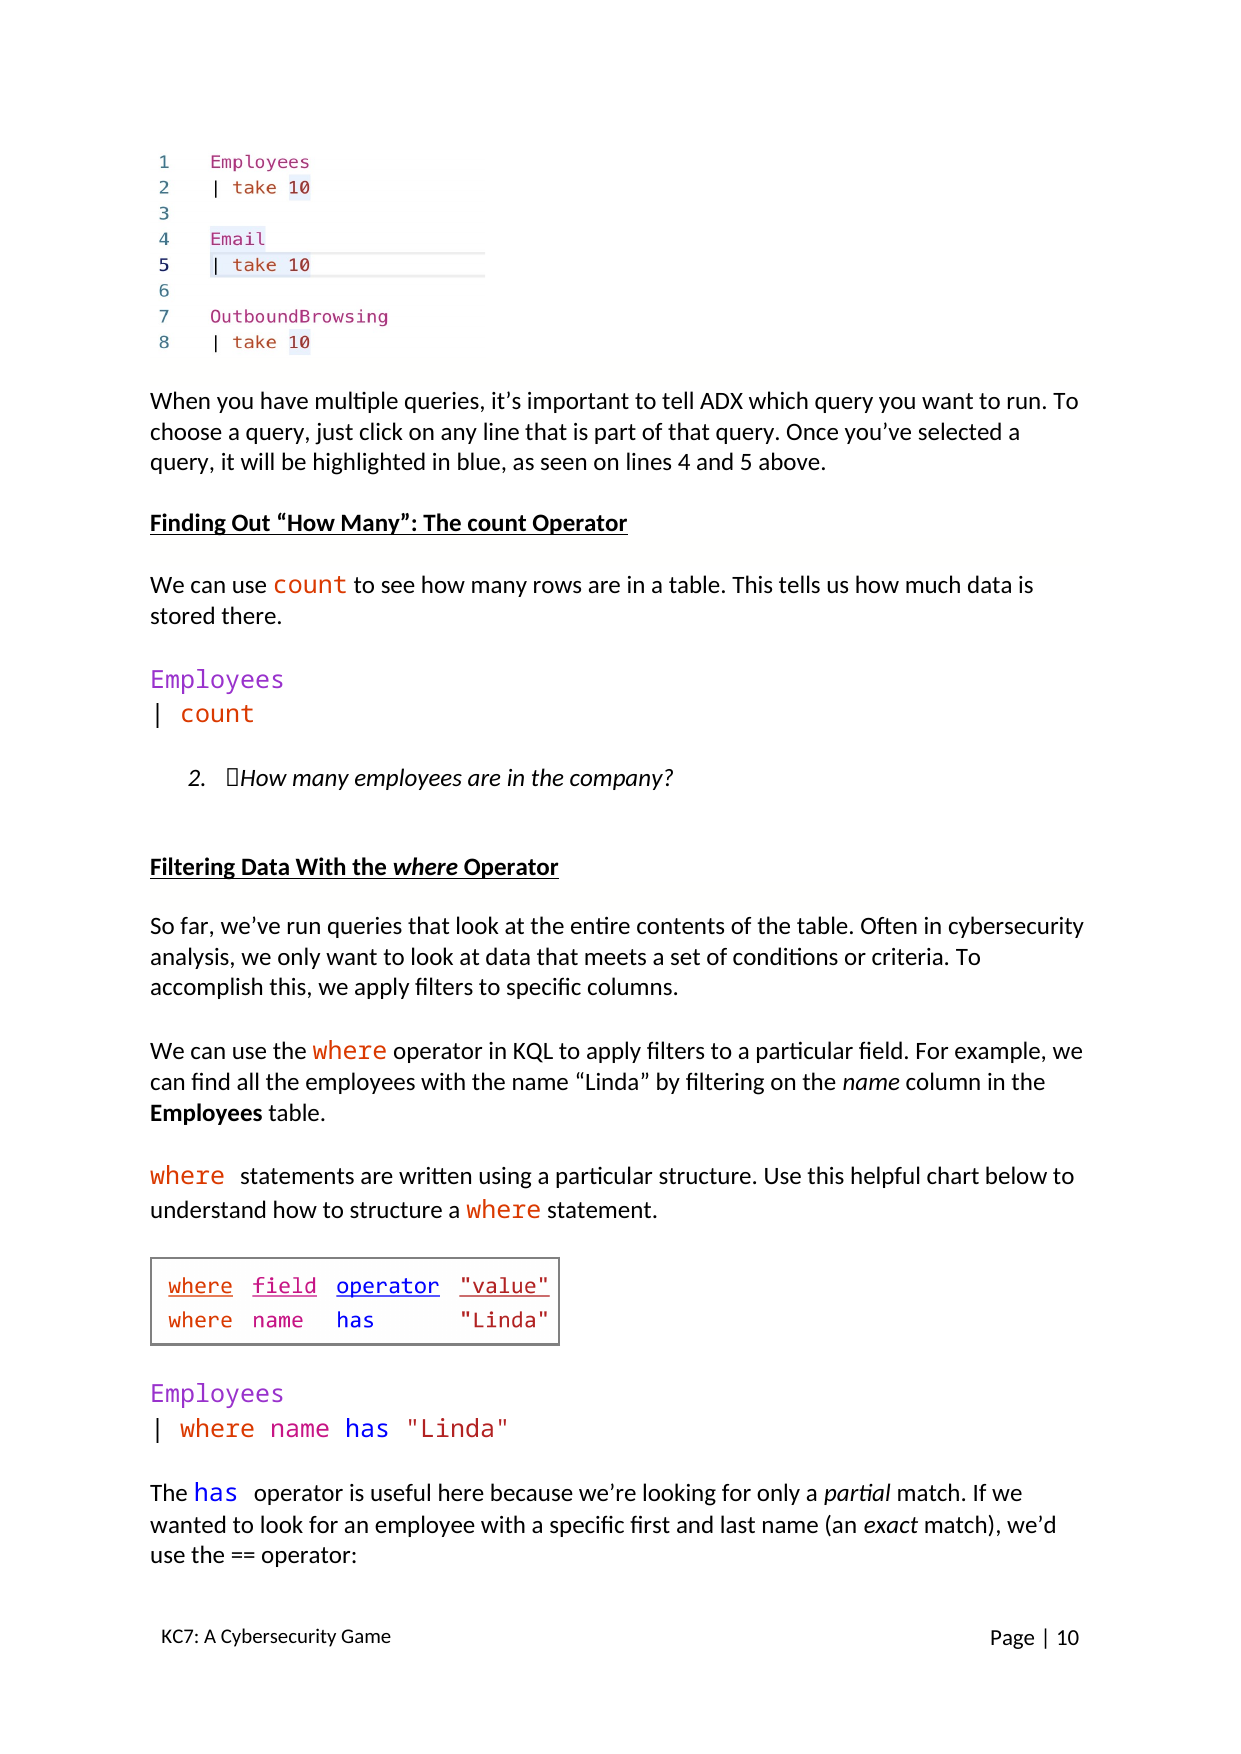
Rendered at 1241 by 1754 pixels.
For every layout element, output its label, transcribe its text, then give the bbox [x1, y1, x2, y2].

picture [150, 150, 486, 358]
text We can use the where operator in KQL to apply filters to a particular field. For example, we can find all the employees with the name “Linda” by filtering on the name column in the Employees table. [150, 1032, 1090, 1127]
text When you have multiple queries, it’s important to tell ADX which query you want to run. To choose a query, just click on any line that is part of that query. Once you’ve selected a query, it will be highlighted in blue, as seen on lines 4 and 5 above. [150, 386, 1090, 477]
text Employees [150, 661, 1090, 695]
text We can use count to see how many rows are in a table. This tells us how much data is stored there. [150, 566, 1090, 631]
text where statements are written using a particular structure. Use this helpful chart below to understand how to structure a where statement. [150, 1158, 1090, 1226]
text | count [150, 695, 1090, 729]
picture [152, 1259, 558, 1343]
list How many employees are in the company? [187, 760, 1090, 794]
text Filtering Data With the where Operator [150, 852, 1090, 882]
text Employees [150, 1376, 1090, 1410]
text | where name has "Linda" [150, 1410, 1090, 1444]
text The has operator is useful here because we’re looking for only a partial match. If we wanted to look for an employee with a specific first and last name (an exact match), we’d use the == operator: [150, 1475, 1090, 1570]
text So far, we’ve run queries that look at the entire contents of the table. Often in cybersecurity analysis, we only want to look at data that meets a set of conditions or criteria. To accomplish this, we apply filters to specific columns. [150, 910, 1090, 1002]
text Finding Out “How Many”: The count Operator [150, 508, 1090, 538]
